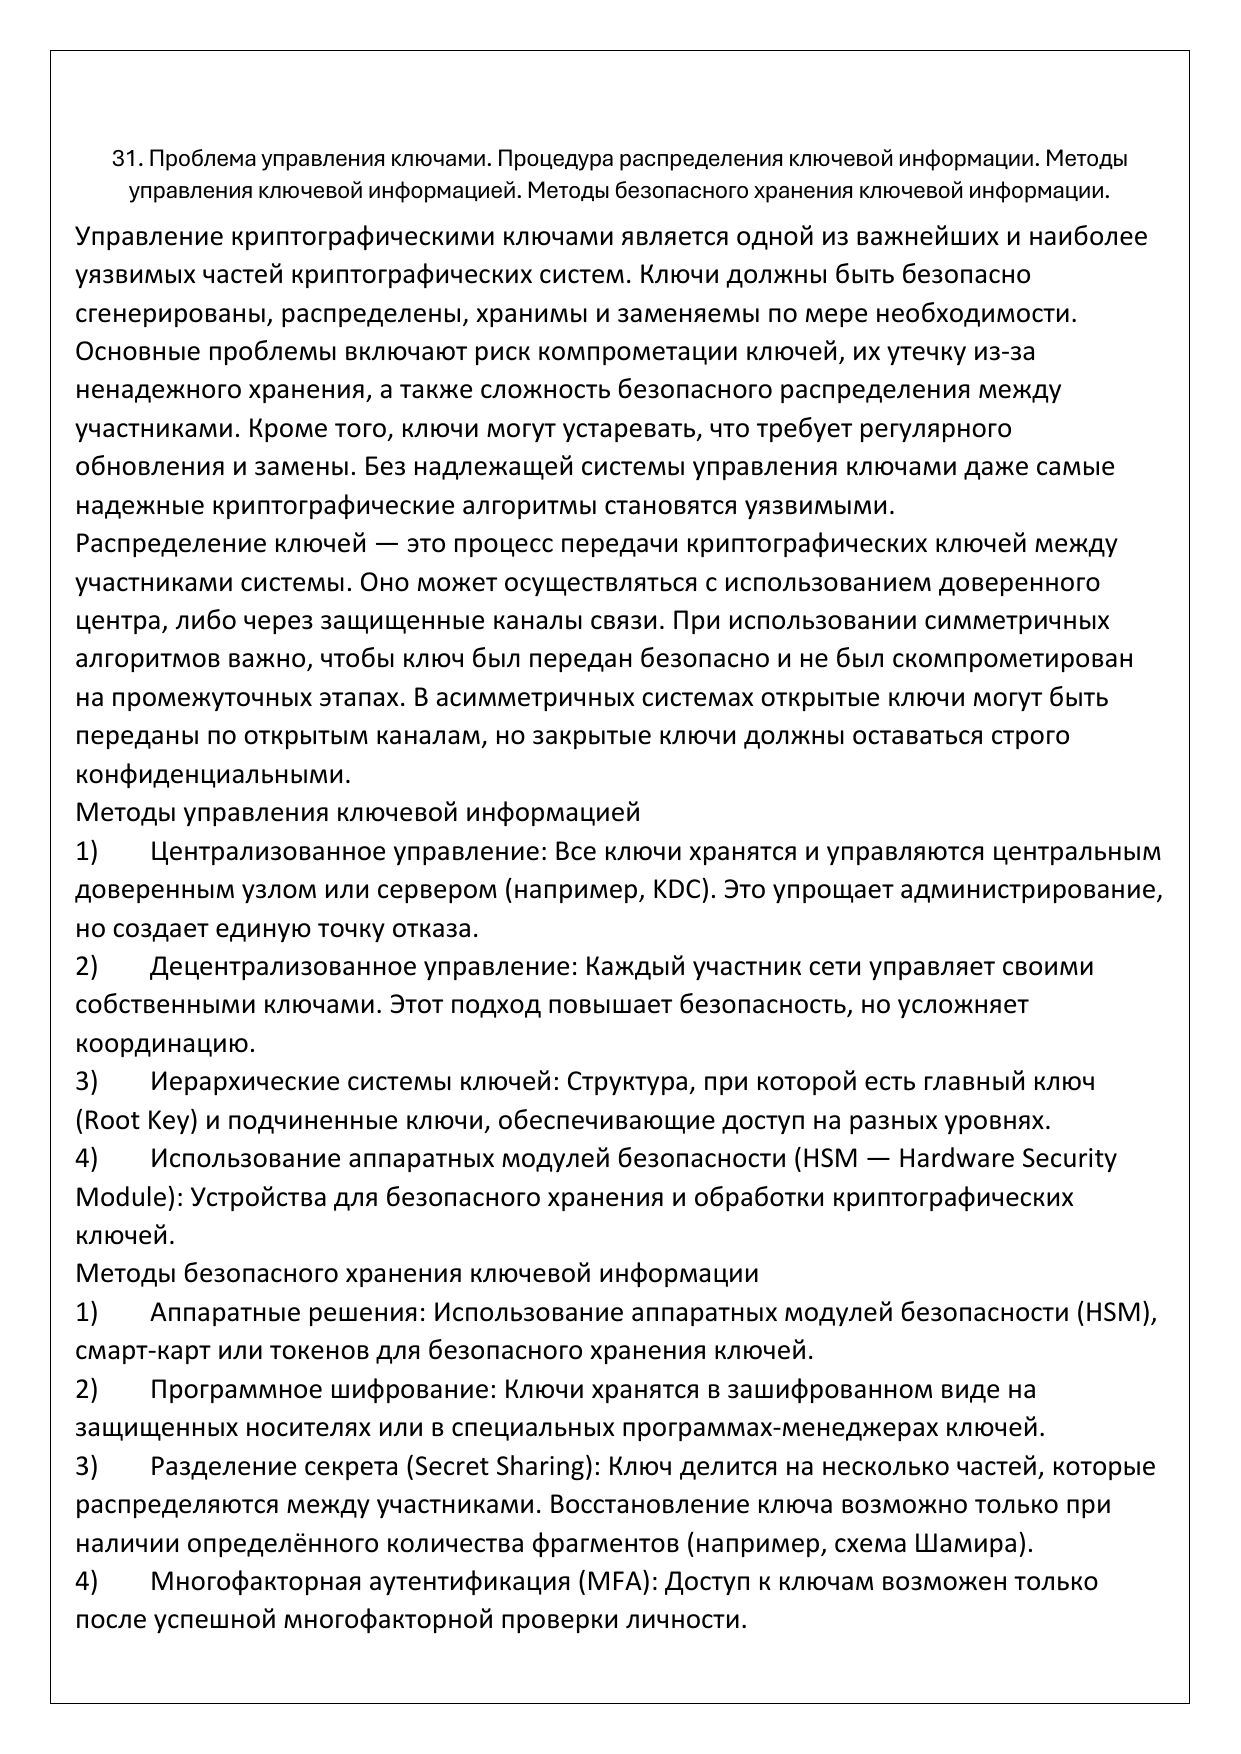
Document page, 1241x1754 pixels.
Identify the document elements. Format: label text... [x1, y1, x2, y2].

text 4) Использование аппаратных модулей безопасности (HSM — Hardware Security Module): Устройства для безопасного хранения и обработки криптографических ключей. [75, 1139, 1165, 1252]
text 1) Аппаратные решения: Использование аппаратных модулей безопасности (HSM), смарт-карт или токенов для безопасного хранения ключей. [75, 1293, 1165, 1367]
text 2) Децентрализованное управление: Каждый участник сети управляет своими собственными ключами. Этот подход повышает безопасность, но усложняет координацию. [75, 947, 1165, 1059]
subtitle 31. Проблема управления ключами. Процедура распределения ключевой информации. Методы управления ключевой информацией. Методы безопасного хранения ключевой информации. [75, 143, 1165, 206]
text Методы управления ключевой информацией [75, 793, 1165, 829]
text Методы безопасного хранения ключевой информации [75, 1254, 1165, 1290]
text 4) Многофакторная аутентификация (MFA): Доступ к ключам возможен только после успешной многофакторной проверки личности. [75, 1562, 1165, 1636]
text 1) Централизованное управление: Все ключи хранятся и управляются центральным доверенным узлом или сервером (например, KDC). Это упрощает администрирование, но создает единую точку отказа. [75, 832, 1165, 944]
text 3) Разделение секрета (Secret Sharing): Ключ делится на несколько частей, которые распределяются между участниками. Восстановление ключа возможно только при наличии определённого количества фрагментов (например, схема Шамира). [75, 1447, 1165, 1559]
text 3) Иерархические системы ключей: Структура, при которой есть главный ключ (Root Key) и подчиненные ключи, обеспечивающие доступ на разных уровнях. [75, 1062, 1165, 1136]
text 2) Программное шифрование: Ключи хранятся в зашифрованном виде на защищенных носителях или в специальных программах-менеджерах ключей. [75, 1370, 1165, 1444]
text Управление криптографическими ключами является одной из важнейших и наиболее уязвимых частей криптографических систем. Ключи должны быть безопасно сгенерированы, распределены, хранимы и заменяемы по мере необходимости. Основные проблемы включают риск компрометации ключей, их утечку из-за ненадежного хранения, а также сложность безопасного распределения между участниками. Кроме того, ключи могут устаревать, что требует регулярного обновления и замены. Без надлежащей системы управления ключами даже самые надежные криптографические алгоритмы становятся уязвимыми. [75, 217, 1165, 521]
text Распределение ключей — это процесс передачи криптографических ключей между участниками системы. Оно может осуществляться с использованием доверенного центра, либо через защищенные каналы связи. При использовании симметричных алгоритмов важно, чтобы ключ был передан безопасно и не был скомпрометирован на промежуточных этапах. В асимметричных системах открытые ключи могут быть переданы по открытым каналам, но закрытые ключи должны оставаться строго конфиденциальными. [75, 524, 1165, 791]
